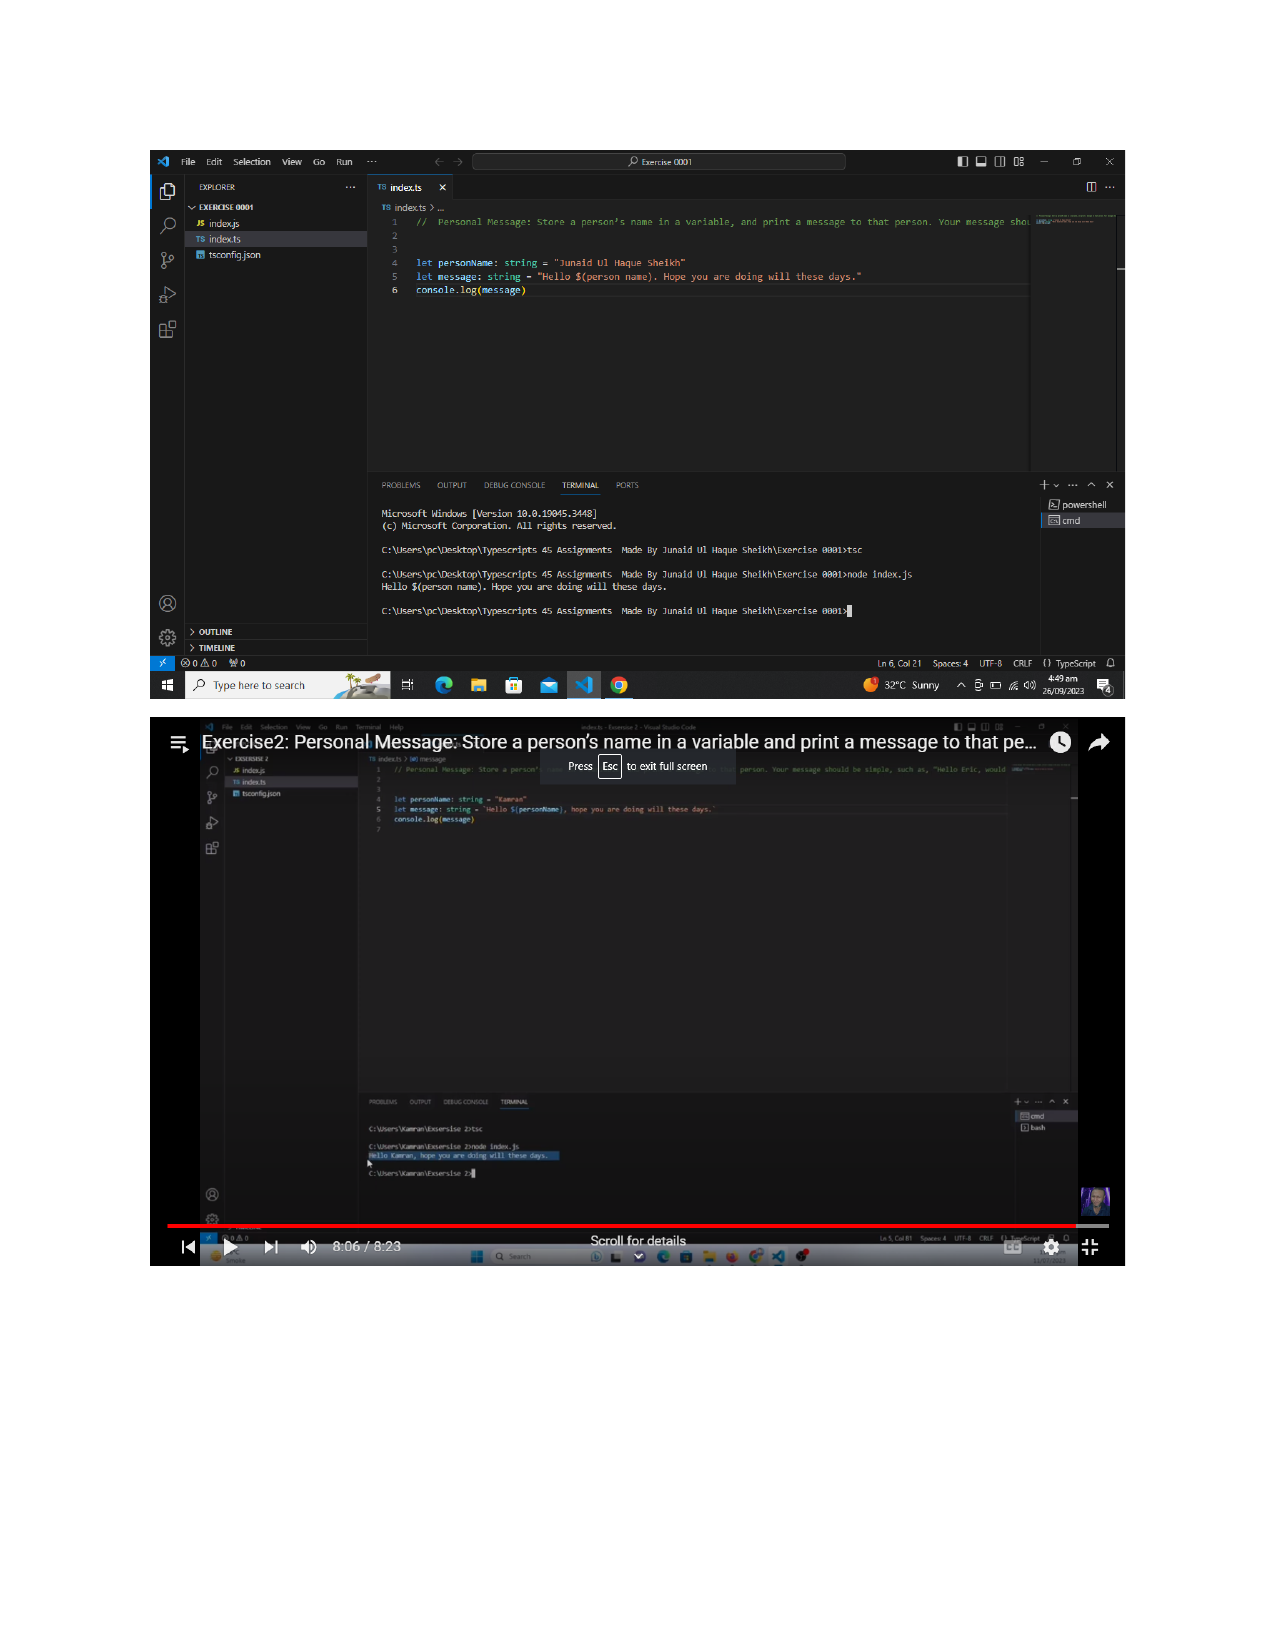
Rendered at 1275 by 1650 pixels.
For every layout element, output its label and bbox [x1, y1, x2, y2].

picture [150, 150, 1125, 699]
picture [150, 717, 1125, 1266]
